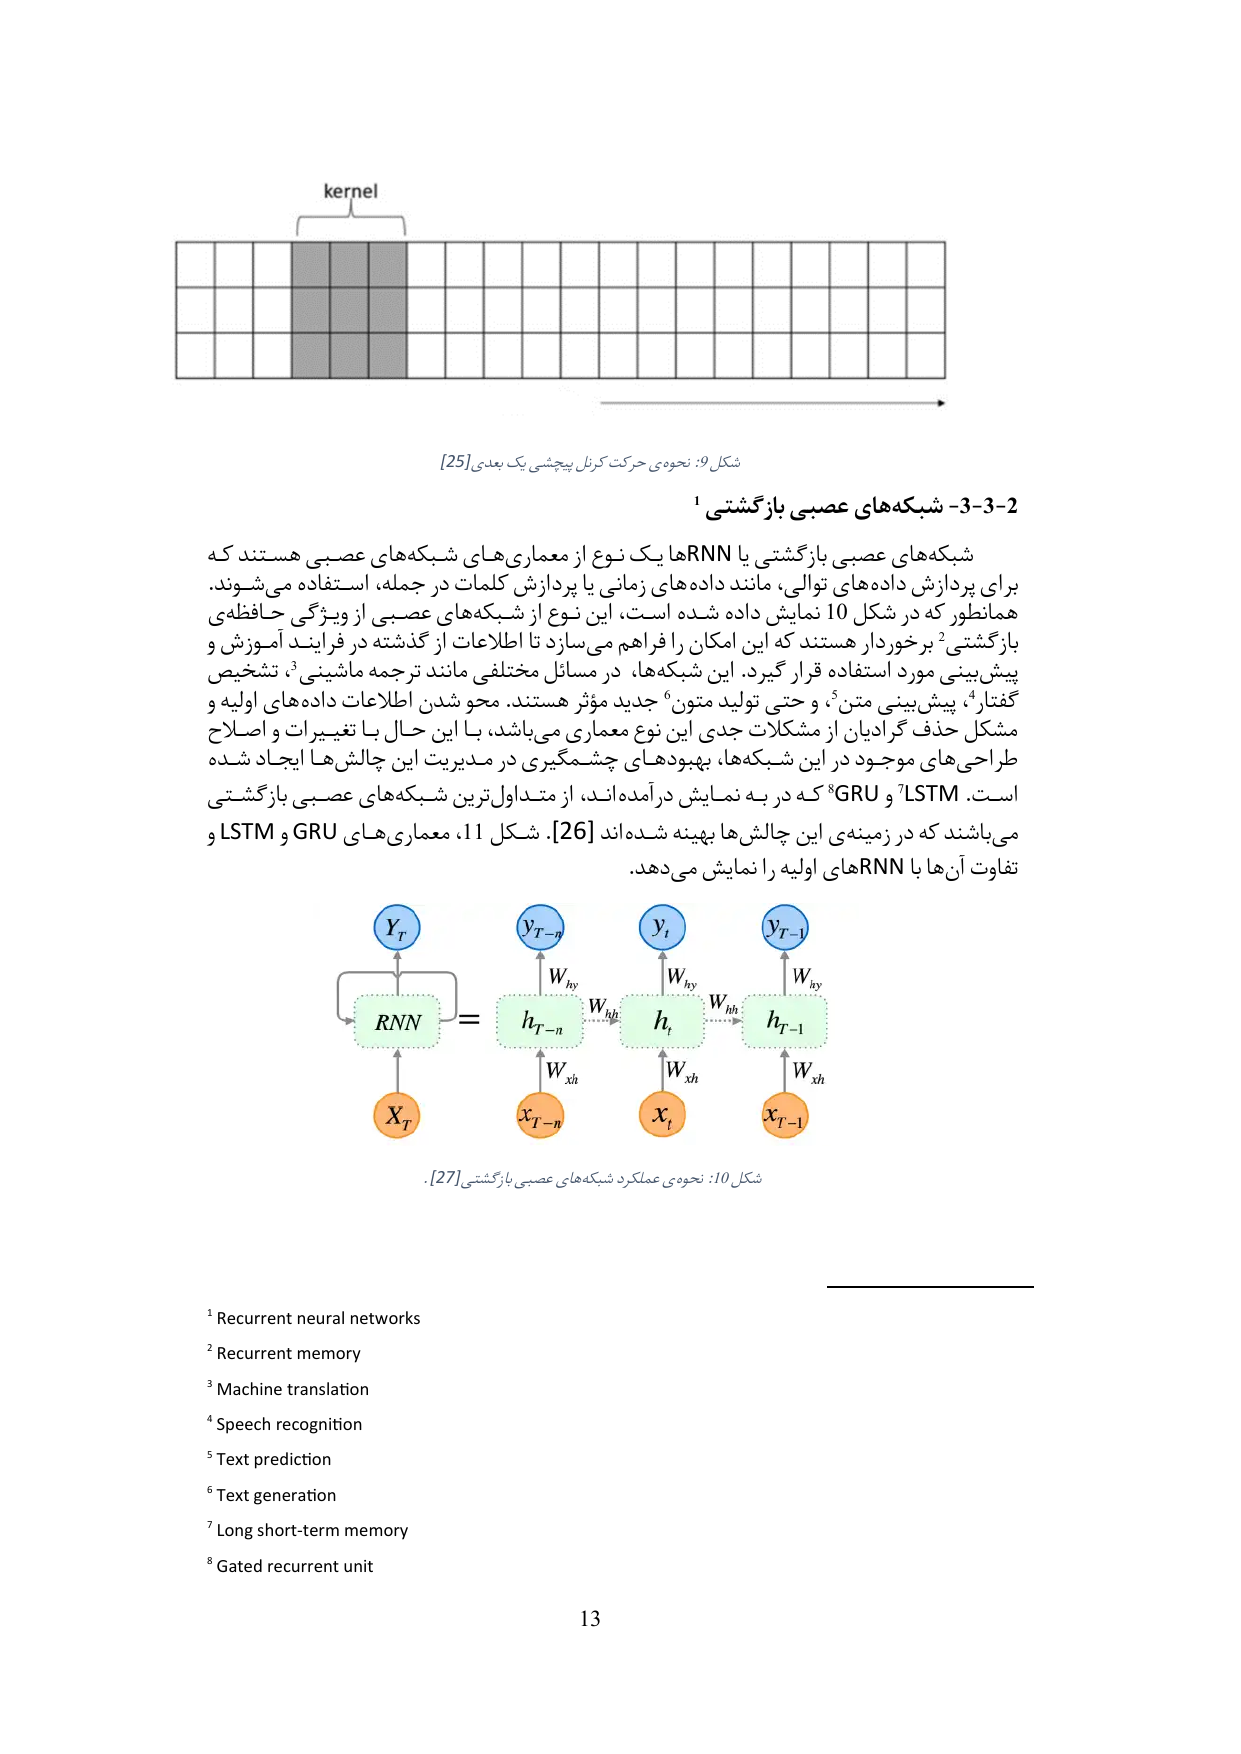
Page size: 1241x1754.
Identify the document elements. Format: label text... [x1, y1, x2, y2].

subtitle 3-3-2- شبکه‌های عصبی بازگشتی [207, 495, 1018, 522]
text شبکه‌های عصبی بازگشتی یا RNN‌ها یک نوع از معماری‌های شبکه‌های عصبی هستند که برای پردازش داده‌های توالی، مانند داده‌های زمانی یا پردازش کلمات در جمله، استفاده می‌شوند. همانطور که در شکل 10 نمایش داده شده است، این نوع از شبکه‌های عصبی از ویژگی حافظه‌ی بازگشتی برخوردار هستند که این امکان را فراهم می‌سازد تا اطلاعات از گذشته در فرایند آموزش و پیش‌بینی مورد استفاده قرار گیرد. این شبکه‌ها، در مسائل مختلفی مانند ترجمه ماشینی، تشخیص گفتار، پیش‌بینی متن، و حتی تولید متون جدید مؤثر هستند. محو شدن اطلاعات داده‌های اولیه و مشکل حذف گرادیان از مشکلات جدی این نوع معماری می‌باشد، با این حال با تغییرات و اصلاح طراحی‌های موجود در این شبکه‌ها، بهبود‌های چشمگیری در مدیریت این چالش‌ها ایجاد شده است. LSTM‌ و GRU‌ که در به نمایش درآمده‌اند، از متداول‌ترین شبکه‌های عصبی بازگشتی می‌باشند که در زمینه‌ی این چالش‌ها بهینه شده‌اند [26]. شکل 11، معماری‌های GRU و LSTM و تفاوت آن‌ها با RNNهای اولیه را نمایش می‌دهد. [207, 537, 1018, 884]
picture [146, 177, 974, 431]
picture [312, 904, 859, 1146]
text شکل 10: نحوه‌ی عملکرد شبکه‌های عصبی بازگشتی[27] . [207, 1165, 1018, 1190]
text شکل 9: نحوه‌ی حرکت کرنل پیچشی یک بعدی[25] [207, 450, 1018, 474]
